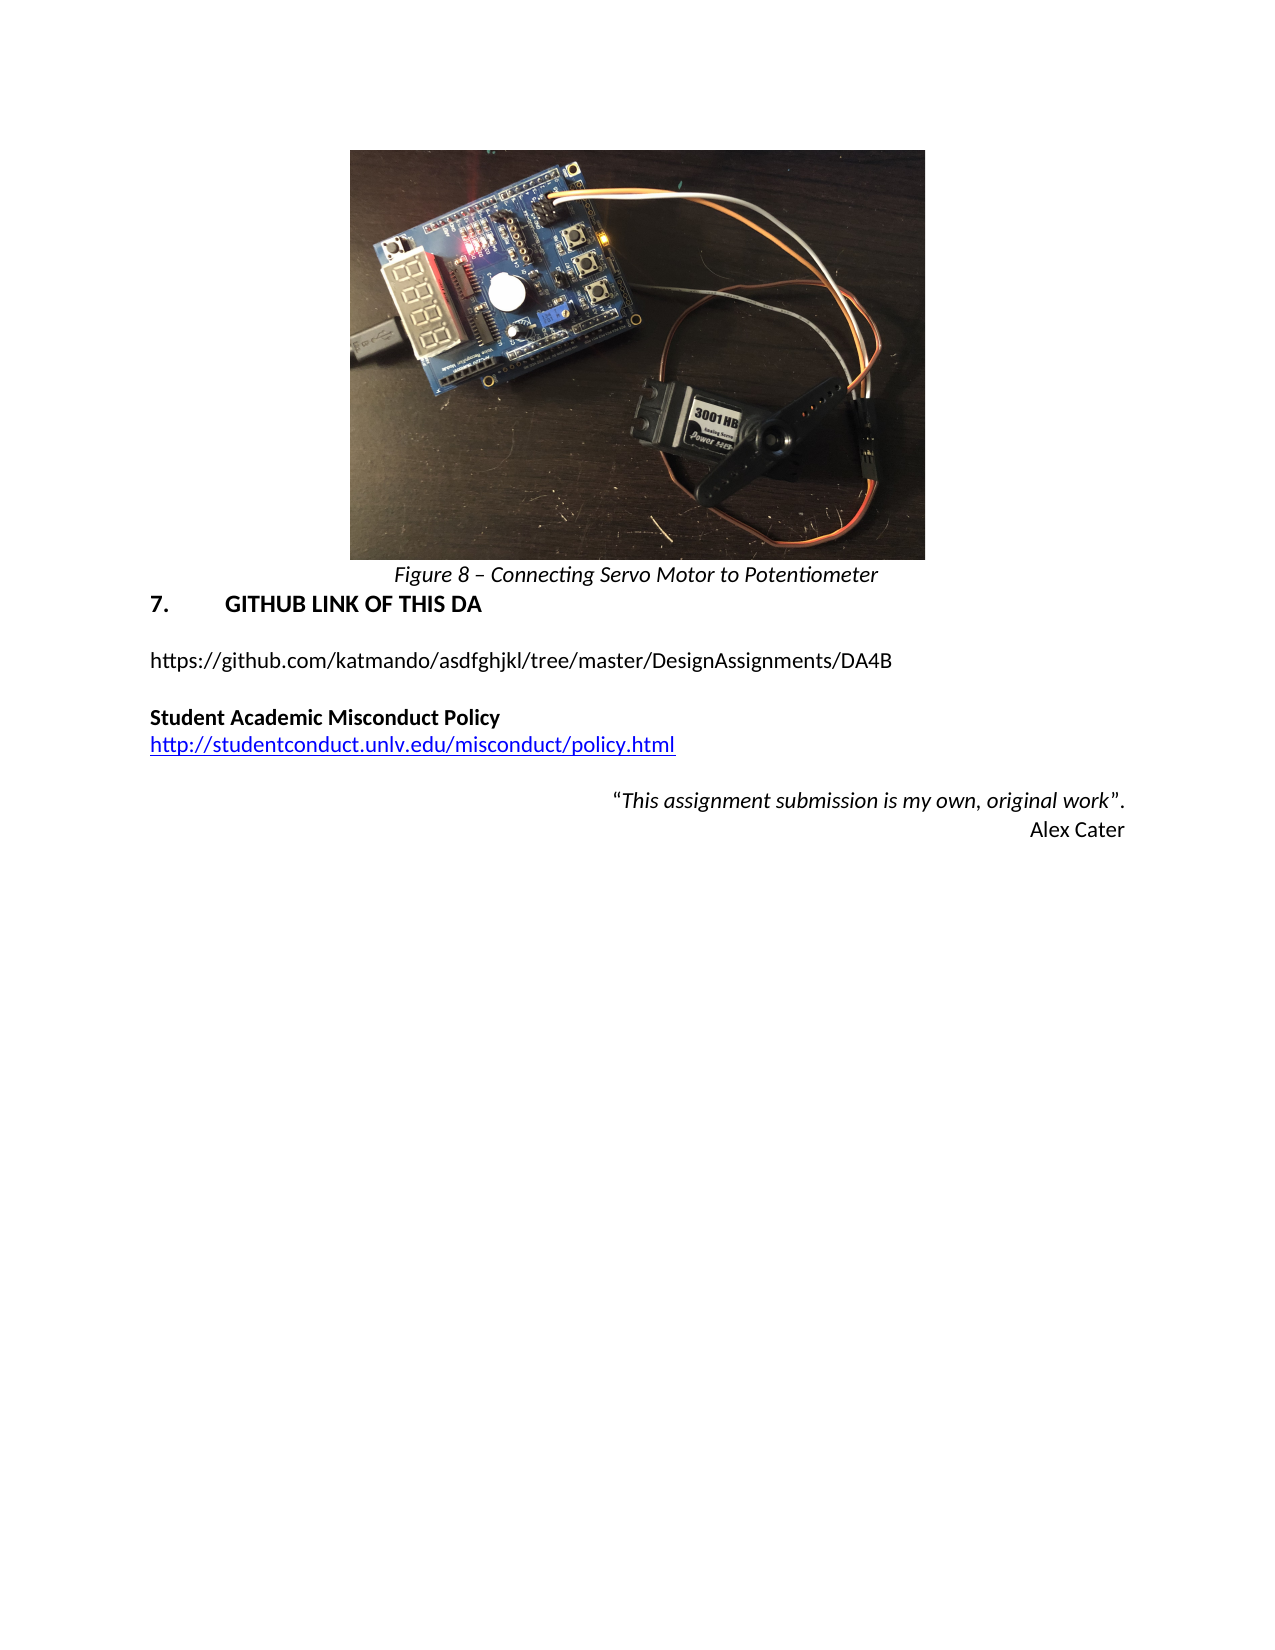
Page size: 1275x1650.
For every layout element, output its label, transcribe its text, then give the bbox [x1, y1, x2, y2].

picture [350, 150, 926, 560]
list GITHUB LINK OF THIS DA [150, 588, 1125, 618]
text http://studentconduct.unlv.edu/misconduct/policy.html [150, 731, 1125, 759]
text Student Academic Misconduct Policy [150, 703, 1125, 731]
text Alex Cater [150, 815, 1125, 843]
text https://github.com/katmando/asdfghjkl/tree/master/DesignAssignments/DA4B [150, 647, 1125, 674]
text “This assignment submission is my own, original work”. [150, 787, 1125, 815]
text Figure 8 – Connecting Servo Motor to Potentiometer [150, 560, 1125, 588]
